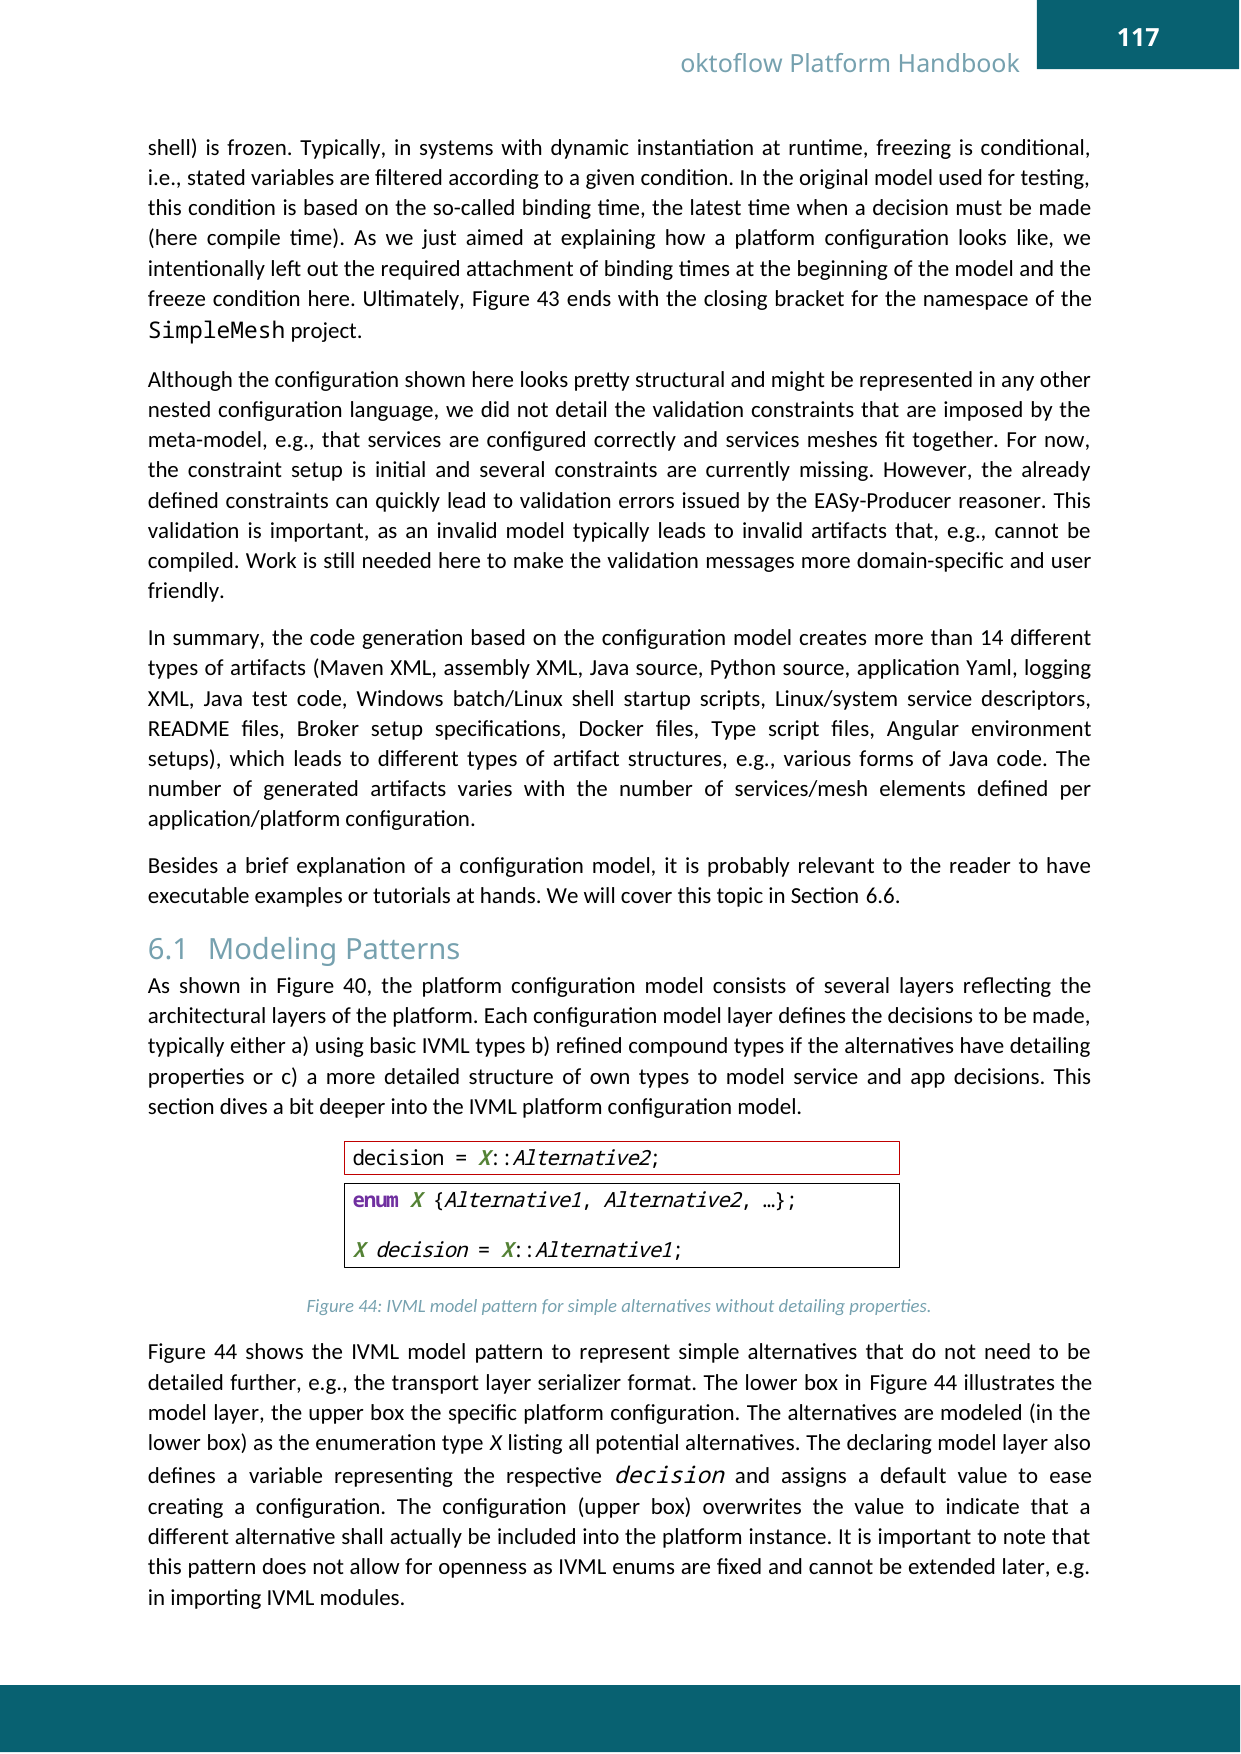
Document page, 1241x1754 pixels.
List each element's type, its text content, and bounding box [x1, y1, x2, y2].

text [148, 133, 1093, 346]
text As shown in Figure 40, the platform configuration model consists of several layers reflecting the architectural layers of the platform. Each configuration model layer defines the decisions to be made, typically either a) using basic IVML types b) refined compound types if the alternatives have detailing properties or c) a more detailed structure of own types to model service and app decisions. This section dives a bit deeper into the IVML platform configuration model. [148, 971, 1093, 1120]
text In summary, the code generation based on the configuration model creates more than 14 different types of artifacts (Maven XML, assembly XML, Java source, Python source, application Yaml, logging XML, Java test code, Windows batch/Linux shell startup scripts, Linux/system service descriptors, README files, Broker setup specifications, Docker files, Type script files, Angular environment setups), which leads to different types of artifact structures, e.g., various forms of Java code. The number of generated artifacts varies with the number of services/mesh elements defined per application/platform configuration. [148, 623, 1093, 832]
text Although the configuration shown here looks pretty structural and might be represented in any other nested configuration language, we did not detail the validation constraints that are imposed by the meta-model, e.g., that services are configured correctly and services meshes fit together. For now, the constraint setup is initial and several constraints are currently missing. However, the already defined constraints can quickly lead to validation errors issued by the EASy-Producer reasoner. This validation is important, as an invalid model typically leads to invalid artifacts that, e.g., cannot be compiled. Work is still needed here to make the validation messages more domain-specific and user friendly. [148, 365, 1093, 604]
text Besides a brief explanation of a configuration model, it is probably relevant to the reader to have executable examples or tutorials at hands. We will cover this topic in Section 6.6. [148, 851, 1093, 909]
subtitle Modeling Patterns [148, 928, 1093, 968]
text Figure 44: IVML model pattern for simple alternatives without detailing properties. [148, 1294, 1093, 1317]
text Figure 44 shows the IVML model pattern to represent simple alternatives that do not need to be detailed further, e.g., the transport layer serializer format. The lower box in Figure 44 illustrates the model layer, the upper box the specific platform configuration. The alternatives are modeled (in the lower box) as the enumeration type X listing all potential alternatives. The declaring model layer also defines a variable representing the respective decision and assigns a default value to ease creating a configuration. The configuration (upper box) overwrites the value to indicate that a different alternative shall actually be included into the platform instance. It is important to note that this pattern does not allow for openness as IVML enums are fixed and cannot be extended later, e.g. in importing IVML modules. [148, 1337, 1093, 1611]
